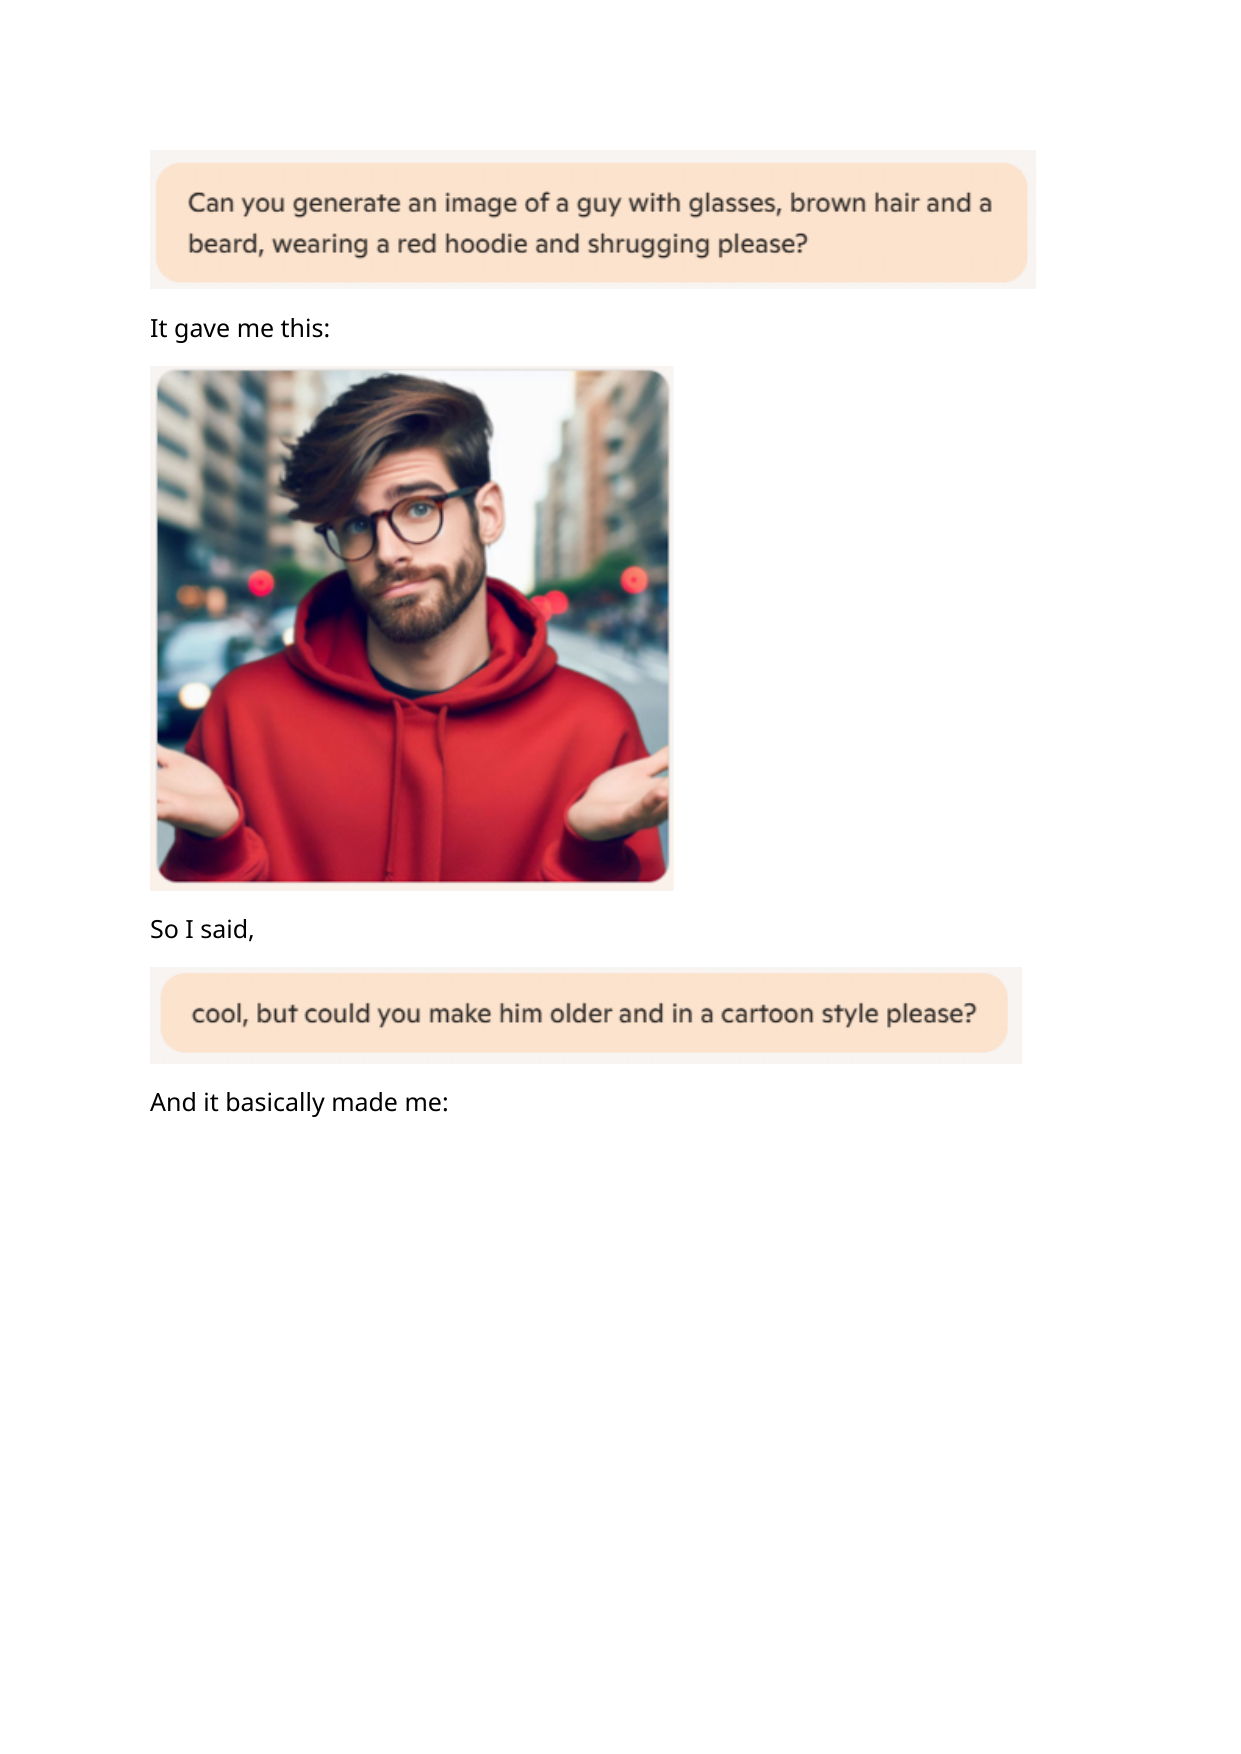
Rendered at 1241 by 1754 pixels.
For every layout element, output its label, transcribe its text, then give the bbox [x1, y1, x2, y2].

text So I said, [150, 912, 1090, 946]
picture [150, 150, 1037, 289]
text And it basically made me: [150, 1085, 1090, 1119]
picture [150, 366, 674, 891]
picture [150, 967, 1022, 1064]
text It gave me this: [150, 311, 1090, 345]
